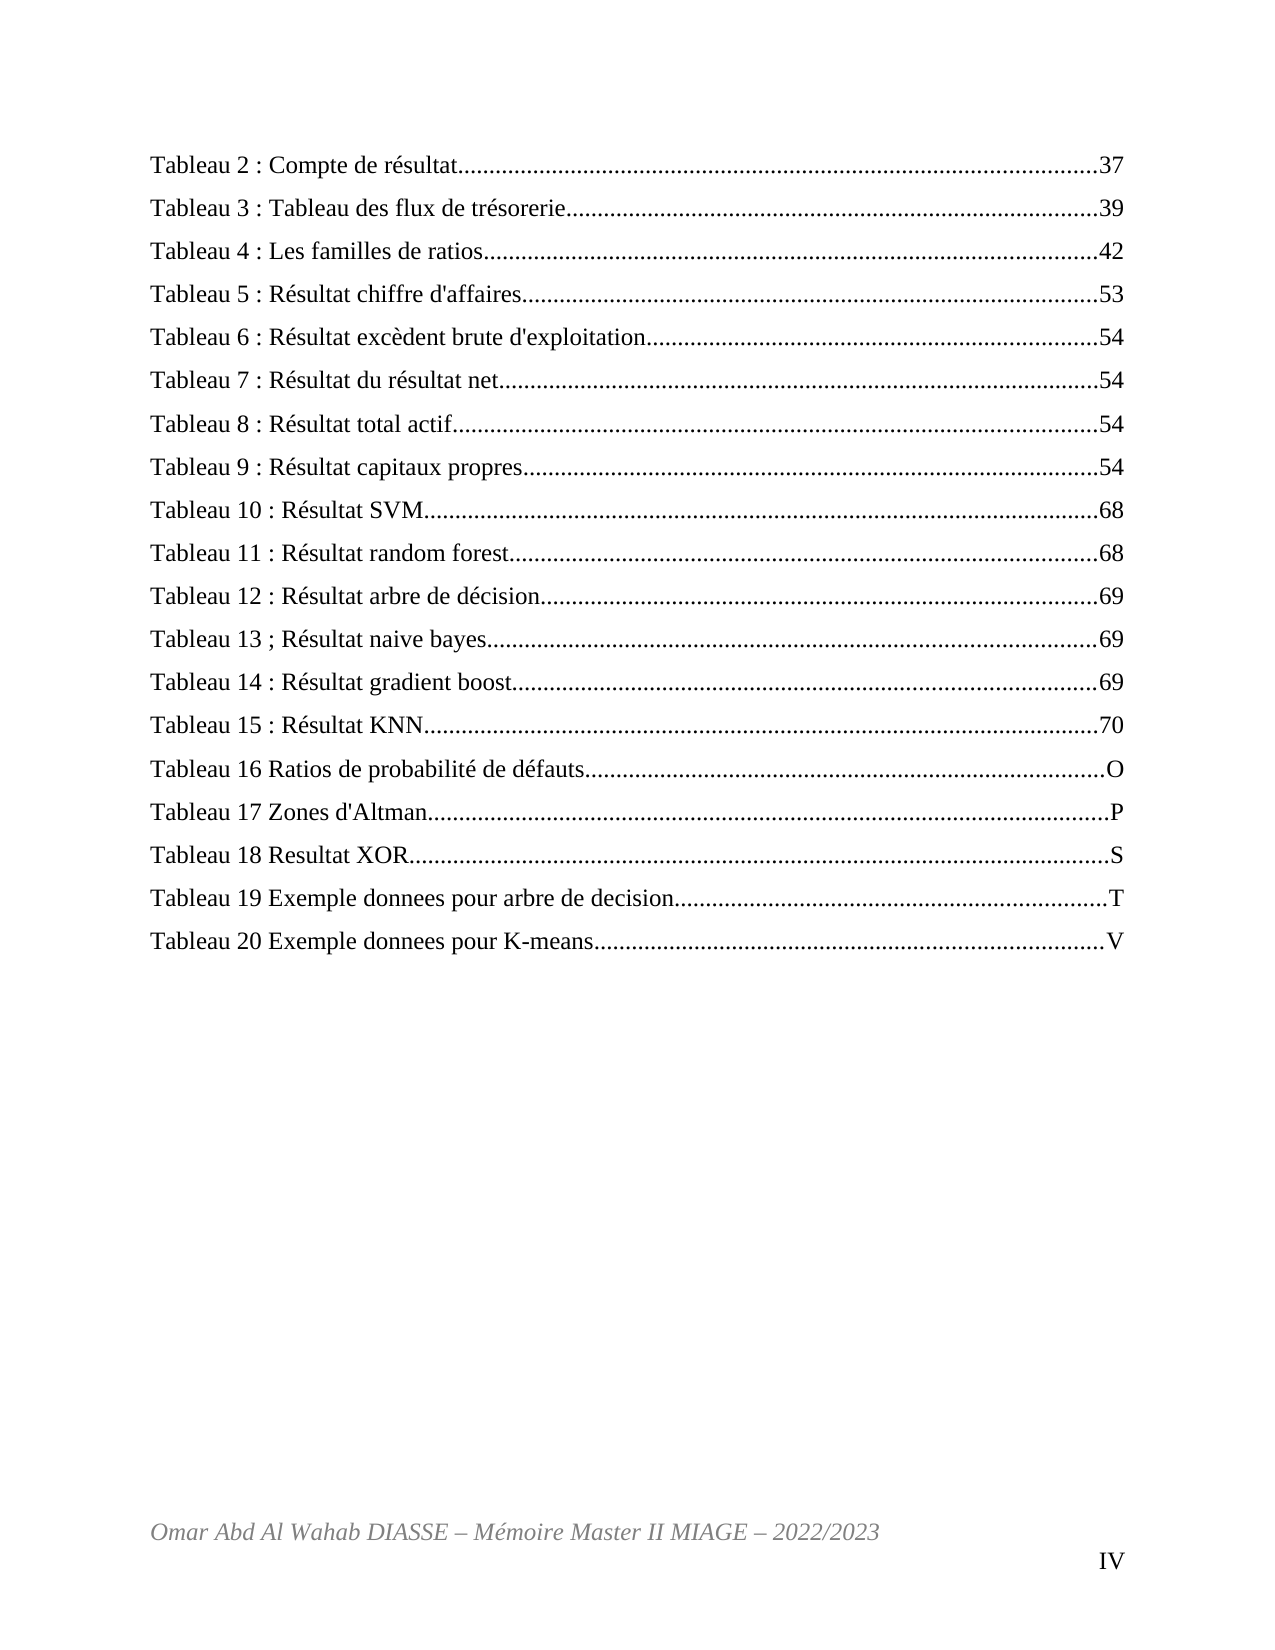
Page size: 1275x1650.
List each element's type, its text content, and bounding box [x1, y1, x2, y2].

text Tableau 10 : Résultat SVM 68 [150, 495, 1125, 524]
text Tableau 14 : Résultat gradient boost 69 [150, 667, 1125, 696]
text Tableau 3 : Tableau des flux de trésorerie 39 [150, 193, 1125, 222]
text Tableau 4 : Les familles de ratios 42 [150, 236, 1125, 265]
text Tableau 20 Exemple donnees pour K-means V [150, 926, 1125, 955]
text Tableau 5 : Résultat chiffre d'affaires 53 [150, 279, 1125, 308]
text Tableau 11 : Résultat random forest 68 [150, 538, 1125, 567]
text Tableau 2 : Compte de résultat 37 [150, 150, 1125, 179]
text Tableau 13 ; Résultat naive bayes 69 [150, 624, 1125, 653]
text Tableau 19 Exemple donnees pour arbre de decision T [150, 883, 1125, 912]
text Tableau 18 Resultat XOR S [150, 840, 1125, 869]
text Tableau 8 : Résultat total actif 54 [150, 409, 1125, 437]
text Tableau 7 : Résultat du résultat net 54 [150, 366, 1125, 394]
text Tableau 15 : Résultat KNN 70 [150, 711, 1125, 739]
text Tableau 17 Zones d'Altman P [150, 797, 1125, 826]
text Tableau 9 : Résultat capitaux propres 54 [150, 452, 1125, 481]
text Tableau 16 Ratios de probabilité de défauts O [150, 754, 1125, 782]
text Tableau 6 : Résultat excèdent brute d'exploitation 54 [150, 322, 1125, 351]
text Tableau 12 : Résultat arbre de décision 69 [150, 581, 1125, 610]
